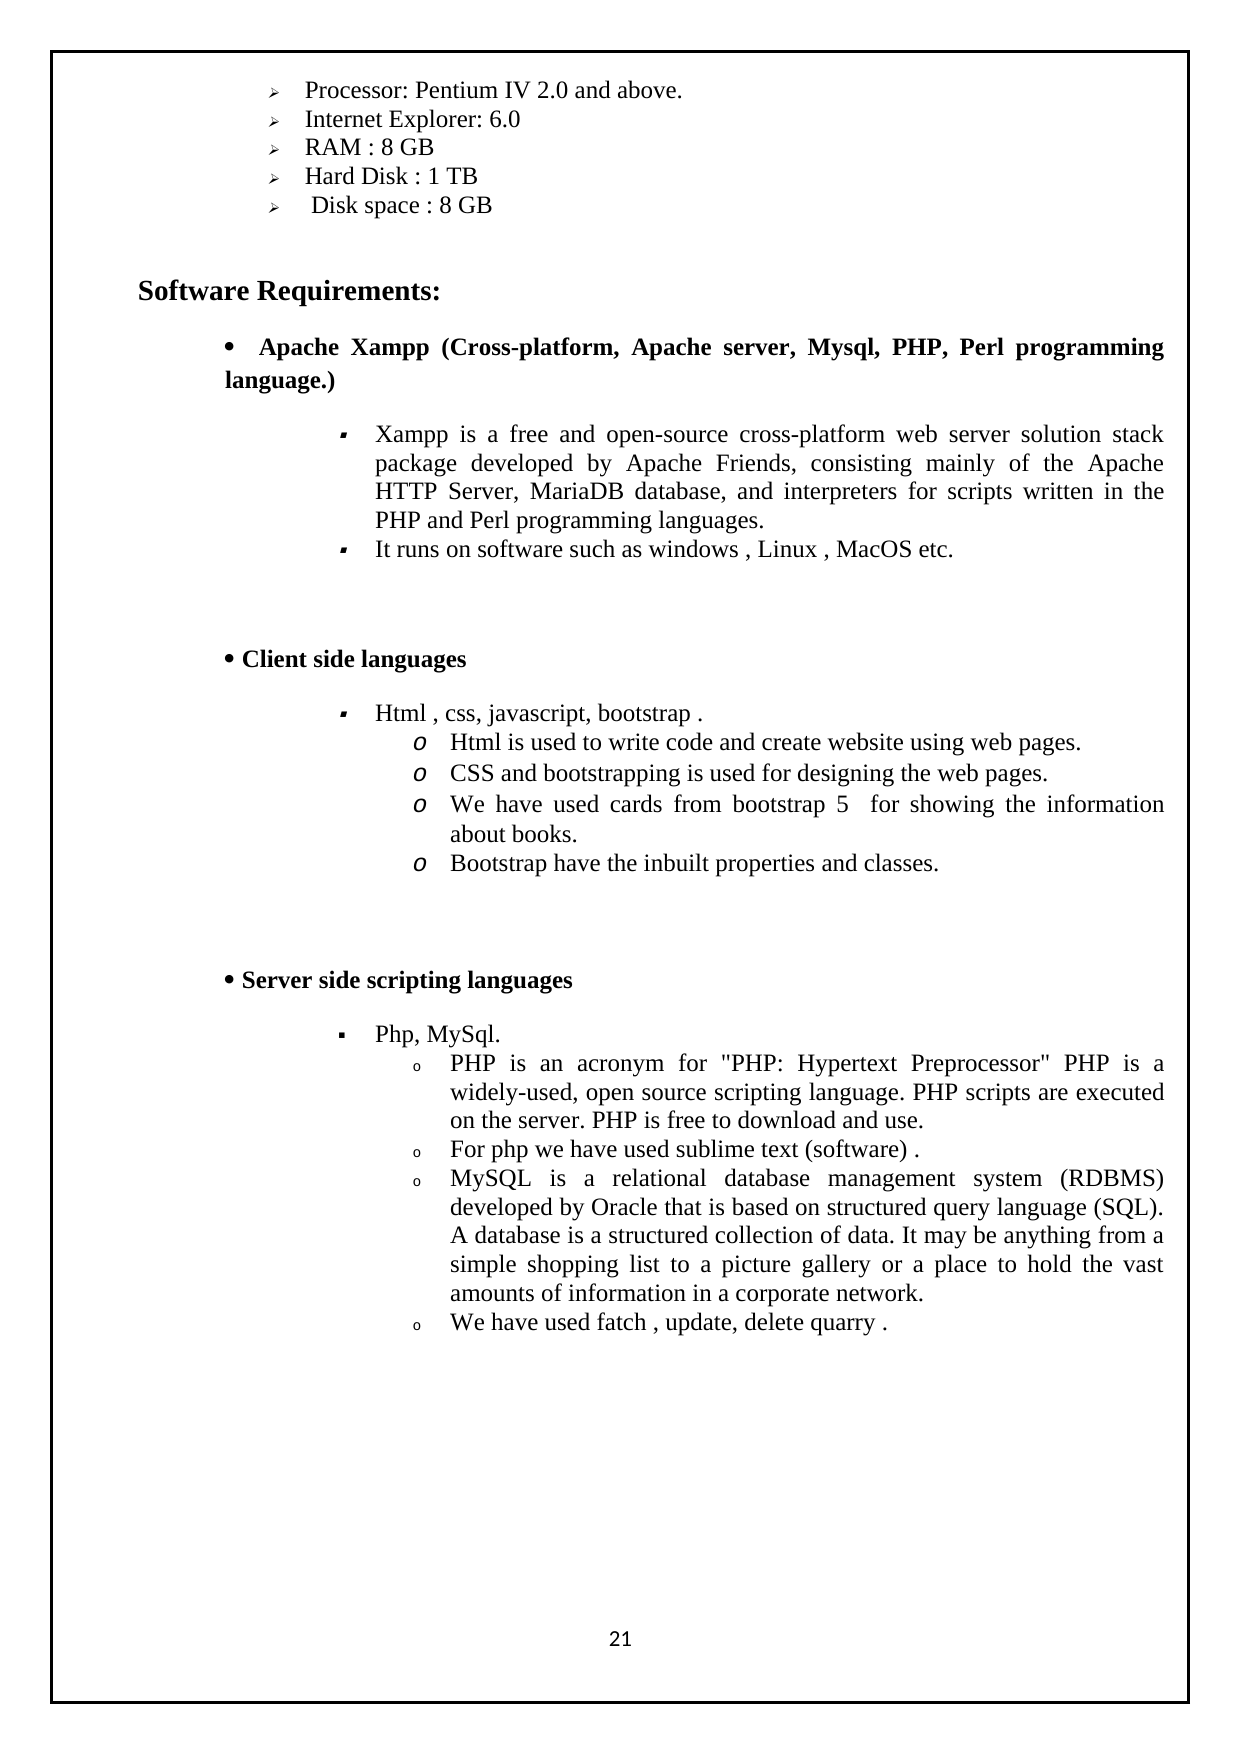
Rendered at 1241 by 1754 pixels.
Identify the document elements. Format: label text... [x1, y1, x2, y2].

text Apache Xampp (Cross-platform, Apache server, Mysql, PHP, Perl programming language.) [225, 332, 1165, 394]
text Client side languages [75, 644, 1165, 673]
list Html is used to write code and create website using web pages. [412, 727, 1165, 758]
list PHP is an acronym for "PHP: Hypertext Preprocessor" PHP is a widely-used, open source scripting language. PHP scripts are executed on the server. PHP is free to download and use. [412, 1048, 1165, 1134]
list MySQL is a relational database management system (RDBMS) developed by Oracle that is based on structured query language (SQL). A database is a structured collection of data. It may be anything from a simple shopping list to a picture gallery or a place to hold the vast amounts of information in a corporate network. [412, 1163, 1165, 1307]
list Php, MySql. [337, 1019, 1165, 1048]
list Internet Explorer: 6.0 [267, 104, 1165, 132]
list For php we have used sublime text (software) . [412, 1134, 1165, 1163]
list RAM : 8 GB [267, 132, 1165, 161]
list Processor: Pentium IV 2.0 and above. [267, 75, 1165, 104]
list Html , css, javascript, bootstrap . [337, 698, 1165, 727]
list Hard Disk : 1 TB [267, 161, 1165, 190]
list It runs on software such as windows , Linux , MacOS etc. [337, 534, 1165, 563]
text Server side scripting languages [75, 965, 1165, 994]
list CSS and bootstrapping is used for designing the web pages. [412, 758, 1165, 789]
list We have used cards from bootstrap 5 for showing the information about books. [412, 789, 1165, 848]
list Disk space : 8 GB [267, 190, 1165, 219]
list We have used fatch , update, delete quarry . [412, 1307, 1165, 1336]
list Xampp is a free and open-source cross-platform web server solution stack package developed by Apache Friends, consisting mainly of the Apache HTTP Server, MariaDB database, and interpreters for scripts written in the PHP and Perl programming languages. [337, 419, 1165, 534]
text Software Requirements: [75, 273, 1165, 306]
list Bootstrap have the inbuilt properties and classes. [412, 848, 1165, 879]
